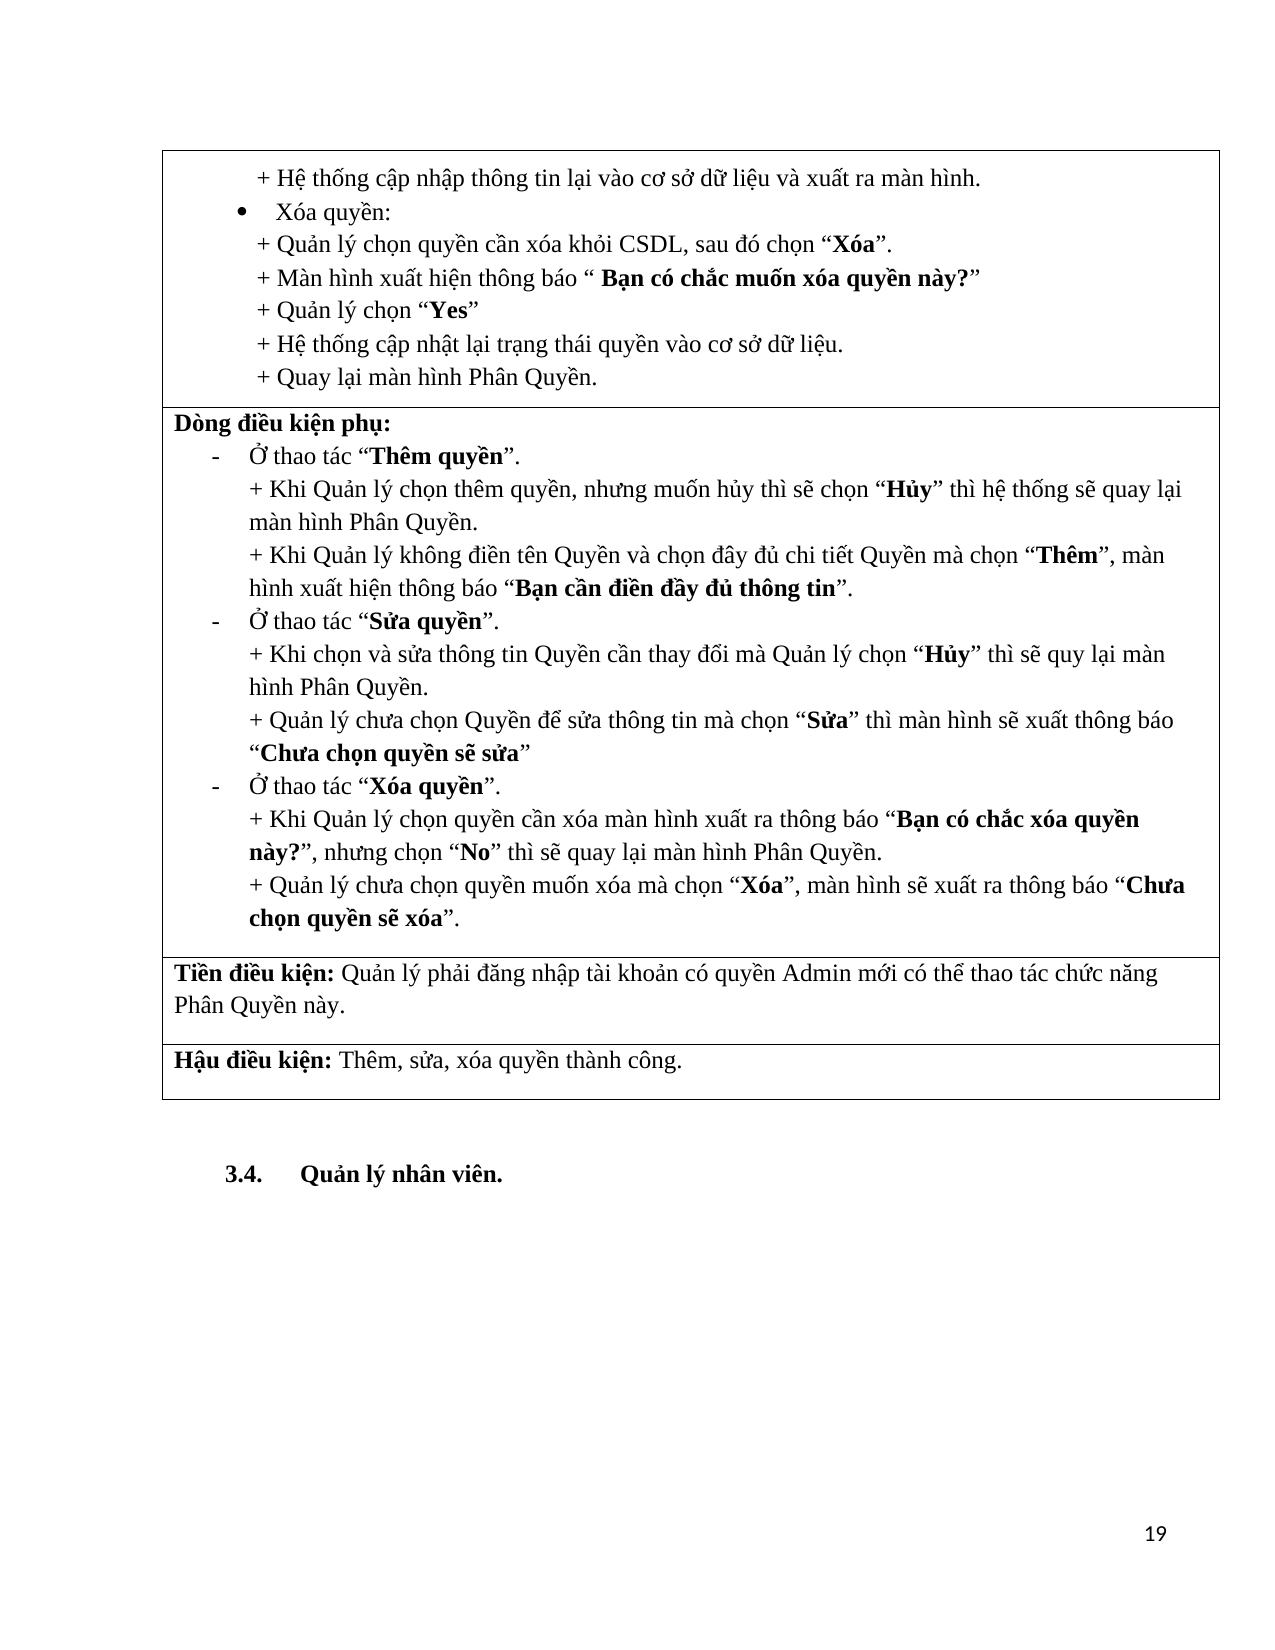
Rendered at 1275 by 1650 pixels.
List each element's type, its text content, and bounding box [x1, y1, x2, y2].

list Quản lý nhân viên. [225, 1159, 1167, 1188]
table_cell Hậu điều kiện: Thêm, sửa, xóa quyền thành công. [163, 1045, 1219, 1098]
table_cell Dòng điều kiện phụ: Ở thao tác “Thêm quyền”. + Khi Quản lý chọn thêm quyền, nhưng muốn hủy thì sẽ chọn “Hủy” thì hệ thống sẽ quay lại màn hình Phân Quyền. + Khi Quản lý không điền tên Quyền và chọn đây đủ chi tiết Quyền mà chọn “Thêm”, màn hình xuất hiện thông báo “Bạn cần điền đầy đủ thông tin”. Ở thao tác “Sửa quyền”. + Khi chọn và sửa thông tin Quyền cần thay đổi mà Quản lý chọn “Hủy” thì sẽ quy lại màn hình Phân Quyền. + Quản lý chưa chọn Quyền để sửa thông tin mà chọn “Sửa” thì màn hình sẽ xuất thông báo “Chưa chọn quyền sẽ sửa” Ở thao tác “Xóa quyền”. + Khi Quản lý chọn quyền cần xóa màn hình xuất ra thông báo “Bạn có chắc xóa quyền này?”, nhưng chọn “No” thì sẽ quay lại màn hình Phân Quyền. + Quản lý chưa chọn quyền muốn xóa mà chọn “Xóa”, màn hình sẽ xuất ra thông báo “Chưa chọn quyền sẽ xóa”. [163, 408, 1219, 957]
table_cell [163, 151, 1219, 407]
table_cell Tiền điều kiện: Quản lý phải đăng nhập tài khoản có quyền Admin mới có thể thao tác chức năng Phân Quyền này. [163, 958, 1219, 1044]
